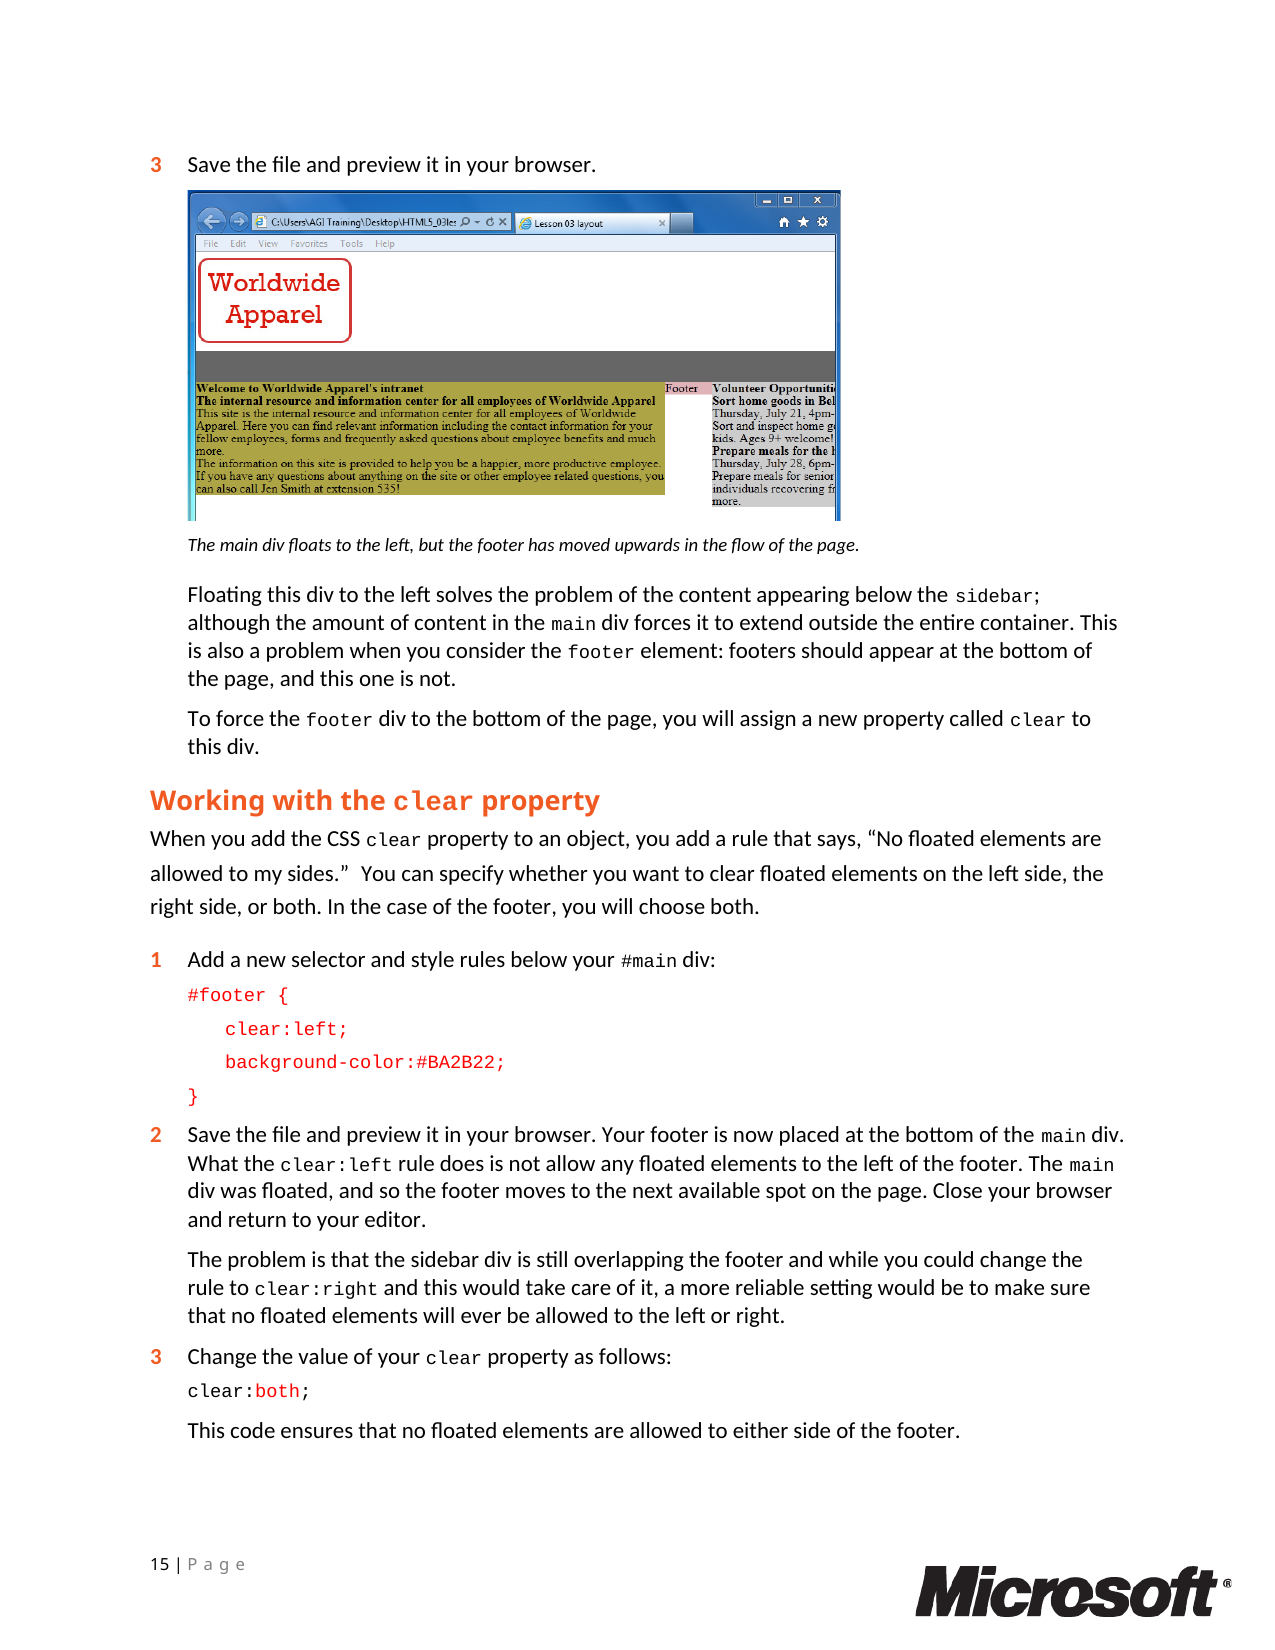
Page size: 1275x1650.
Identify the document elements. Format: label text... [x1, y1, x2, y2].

subtitle Working with the clear property [150, 781, 1125, 818]
text The main div floats to the left, but the footer has moved upwards in the flow of the page. [187, 533, 1125, 556]
text clear:both; [187, 1382, 1125, 1403]
list To force the footer div to the bottom of the page, you will assign a new property called clear to this div. [187, 704, 1125, 761]
picture [915, 1566, 1232, 1617]
text When you add the CSS clear property to an object, you add a rule that says, “No floated elements are allowed to my sides.” You can specify whether you want to clear floated elements on the left side, the right side, or both. In the case of the footer, you will choose both. [150, 824, 1125, 920]
list This code ensures that no floated elements are allowed to either side of the footer. [187, 1416, 1125, 1444]
list Floating this div to the left solves the problem of the content appearing below the sidebar; although the amount of content in the main div forces it to extend outside the entire container. This is also a problem when you consider the footer element: footers should appear at the bottom of the page, and this one is not. [187, 580, 1125, 692]
text Save the file and preview it in your browser. [150, 150, 1125, 178]
list The problem is that the sidebar div is still overlapping the footer and while you could change the rule to clear:right and this would take care of it, a more reliable setting would be to make sure that no floated elements will ever be allowed to the left or right. [187, 1245, 1125, 1329]
text Save the file and preview it in your browser. Your footer is now placed at the bottom of the main div. What the clear:left rule does is not allow any floated elements to the left of the footer. The main div was floated, and so the footer moves to the next available spot on the page. Close your browser and return to your editor. [150, 1121, 1125, 1233]
text #footer { [187, 986, 1125, 1007]
text clear:left; [187, 1019, 1125, 1041]
list Add a new selector and style rules below your #main div: [150, 945, 1125, 973]
text } [187, 1087, 1125, 1108]
text Change the value of your clear property as follows: [150, 1342, 1125, 1370]
picture [187, 190, 841, 521]
text background-color:#BA2B22; [187, 1053, 1125, 1074]
